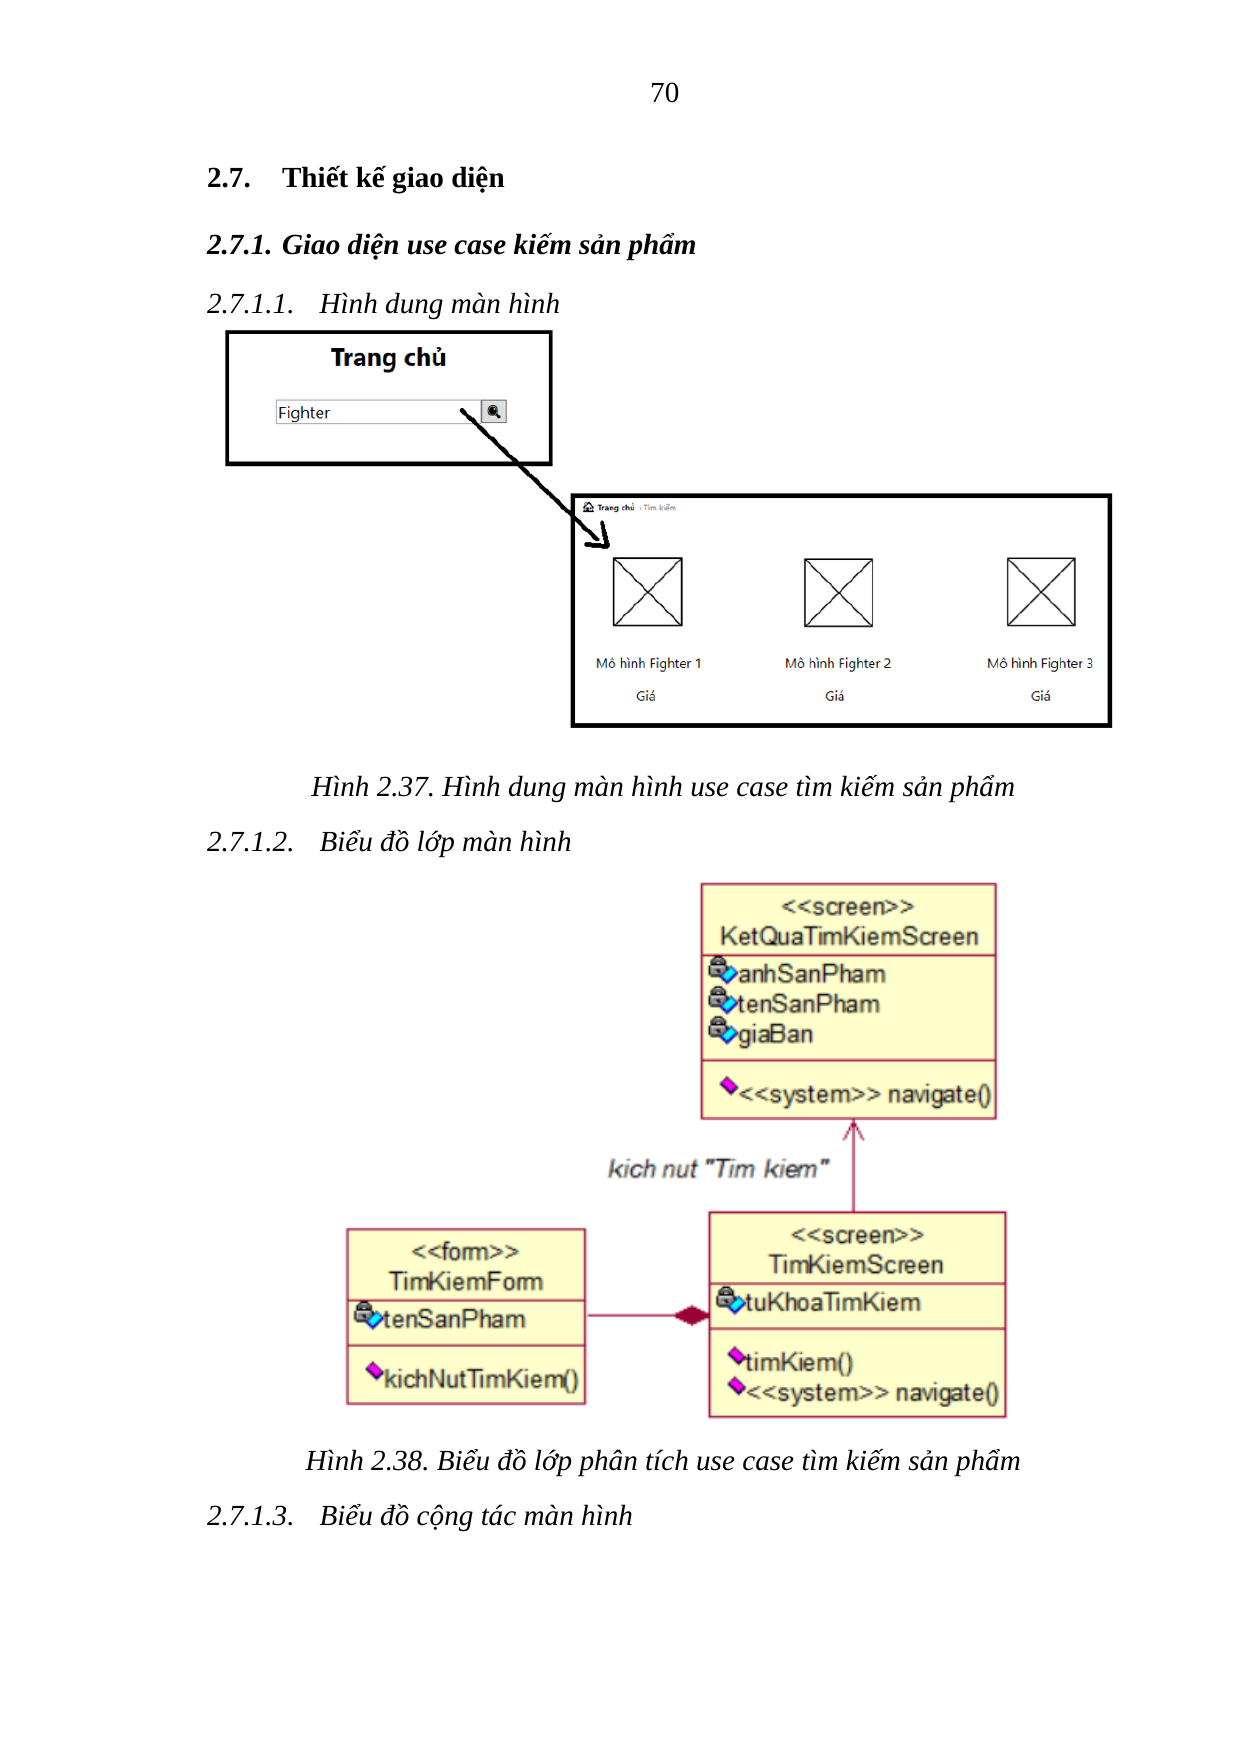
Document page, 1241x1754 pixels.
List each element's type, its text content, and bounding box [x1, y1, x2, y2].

text Hình 2.37. Hình dung màn hình use case tìm kiếm sản phẩm [207, 769, 1122, 803]
list Hình dung màn hình [207, 286, 1122, 319]
text Hình 2.38. Biểu đồ lớp phân tích use case tìm kiếm sản phẩm [207, 1443, 1122, 1477]
list Biểu đồ cộng tác màn hình [207, 1498, 1122, 1531]
list Thiết kế giao diện [207, 160, 1122, 194]
subtitle Giao diện use case kiếm sản phẩm [207, 227, 1122, 261]
picture [304, 859, 1025, 1425]
picture [206, 322, 1123, 750]
list Biểu đồ lớp màn hình [207, 824, 1122, 857]
